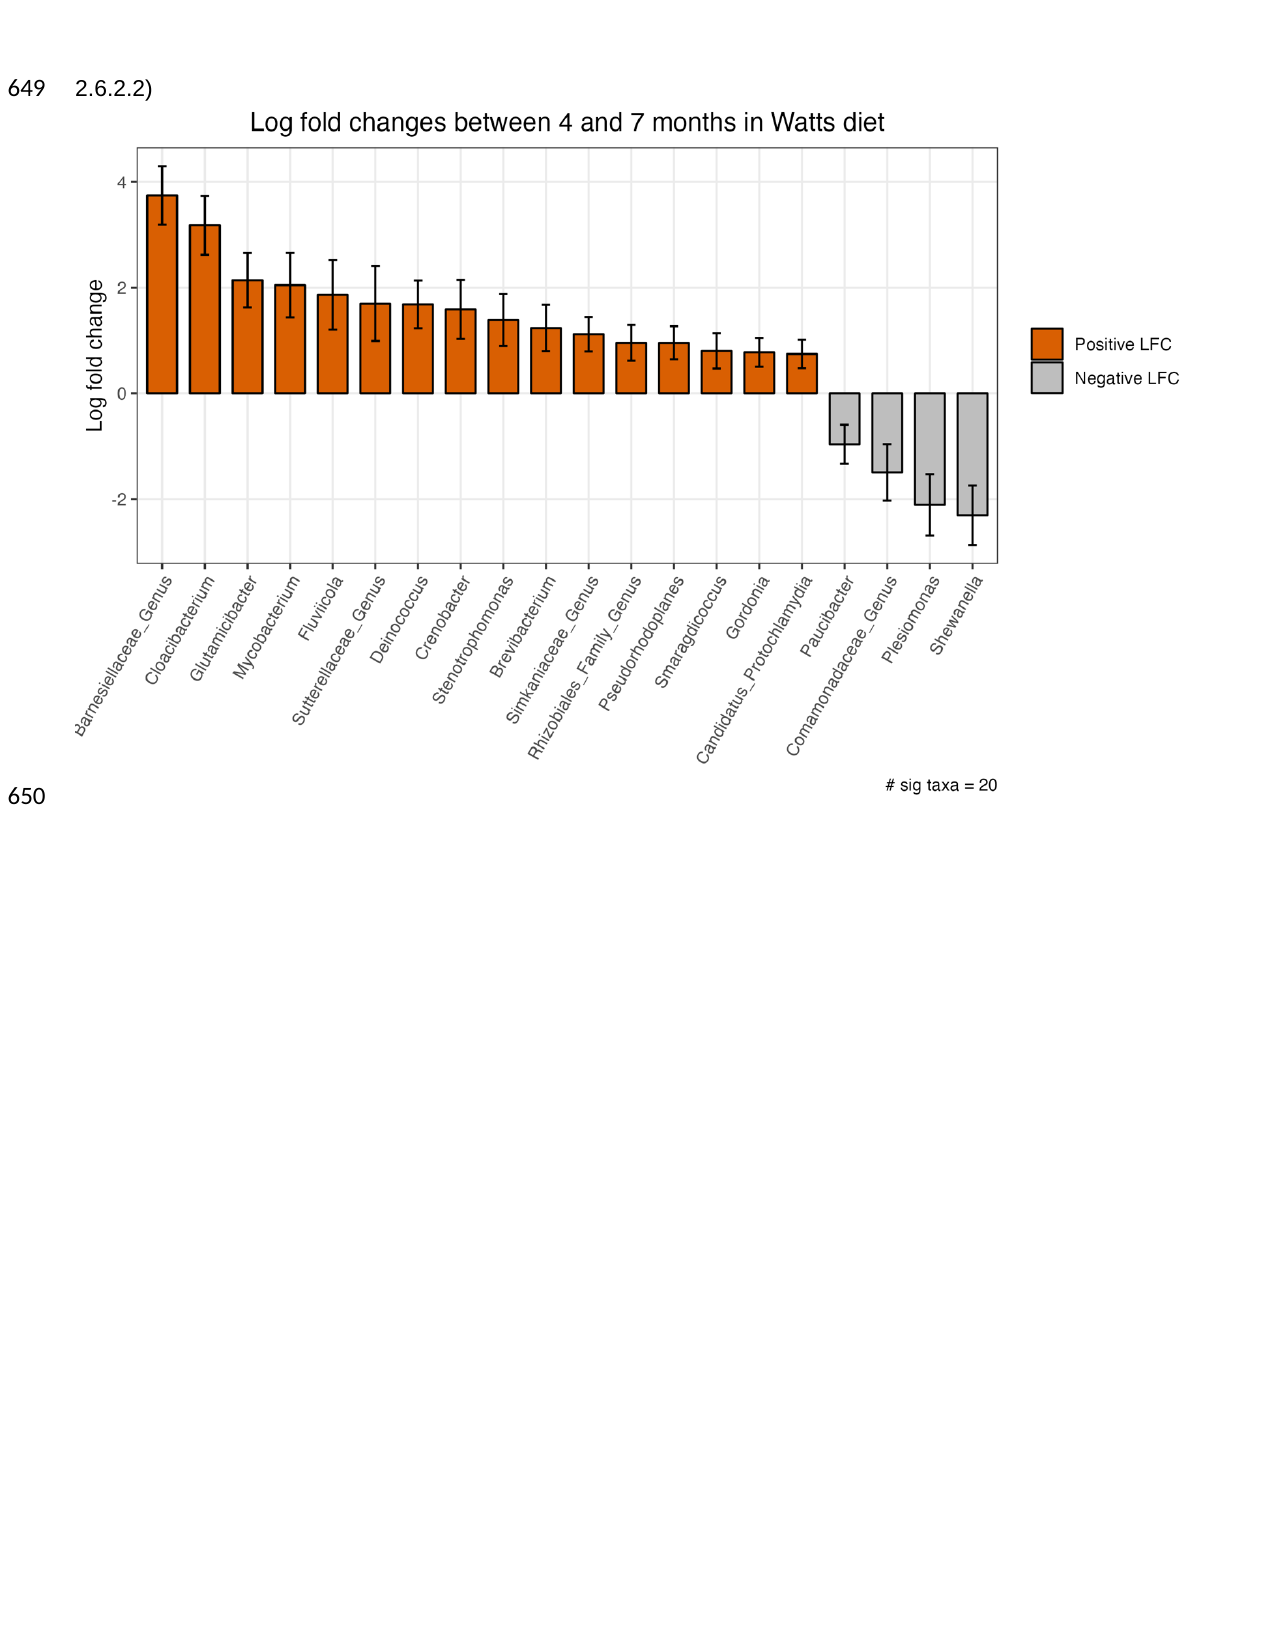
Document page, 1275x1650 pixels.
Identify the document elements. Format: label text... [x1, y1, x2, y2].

text 2.6.2.2) [75, 75, 1200, 101]
picture [75, 101, 1200, 805]
